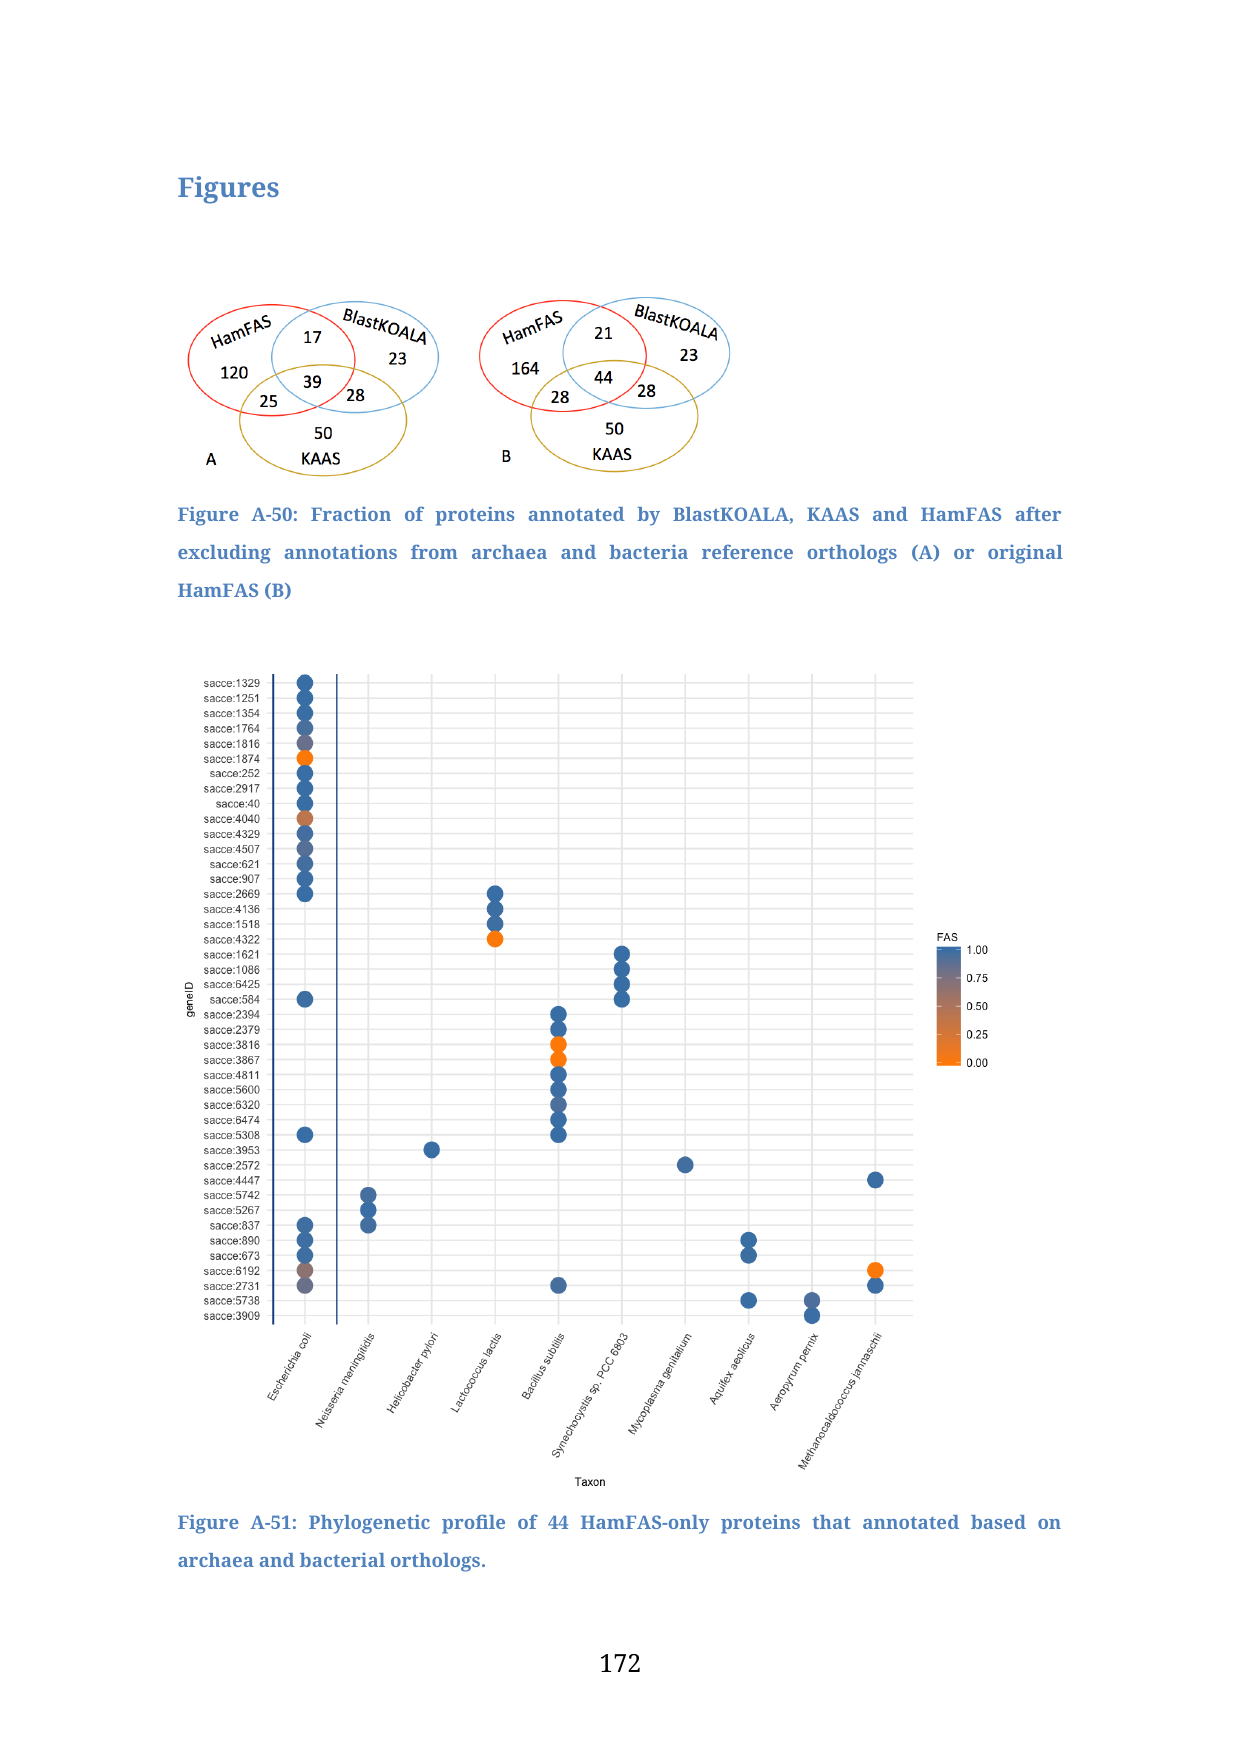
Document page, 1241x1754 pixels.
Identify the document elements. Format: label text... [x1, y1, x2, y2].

subtitle Figures [177, 168, 1063, 205]
picture [177, 275, 740, 485]
picture [177, 667, 1003, 1493]
